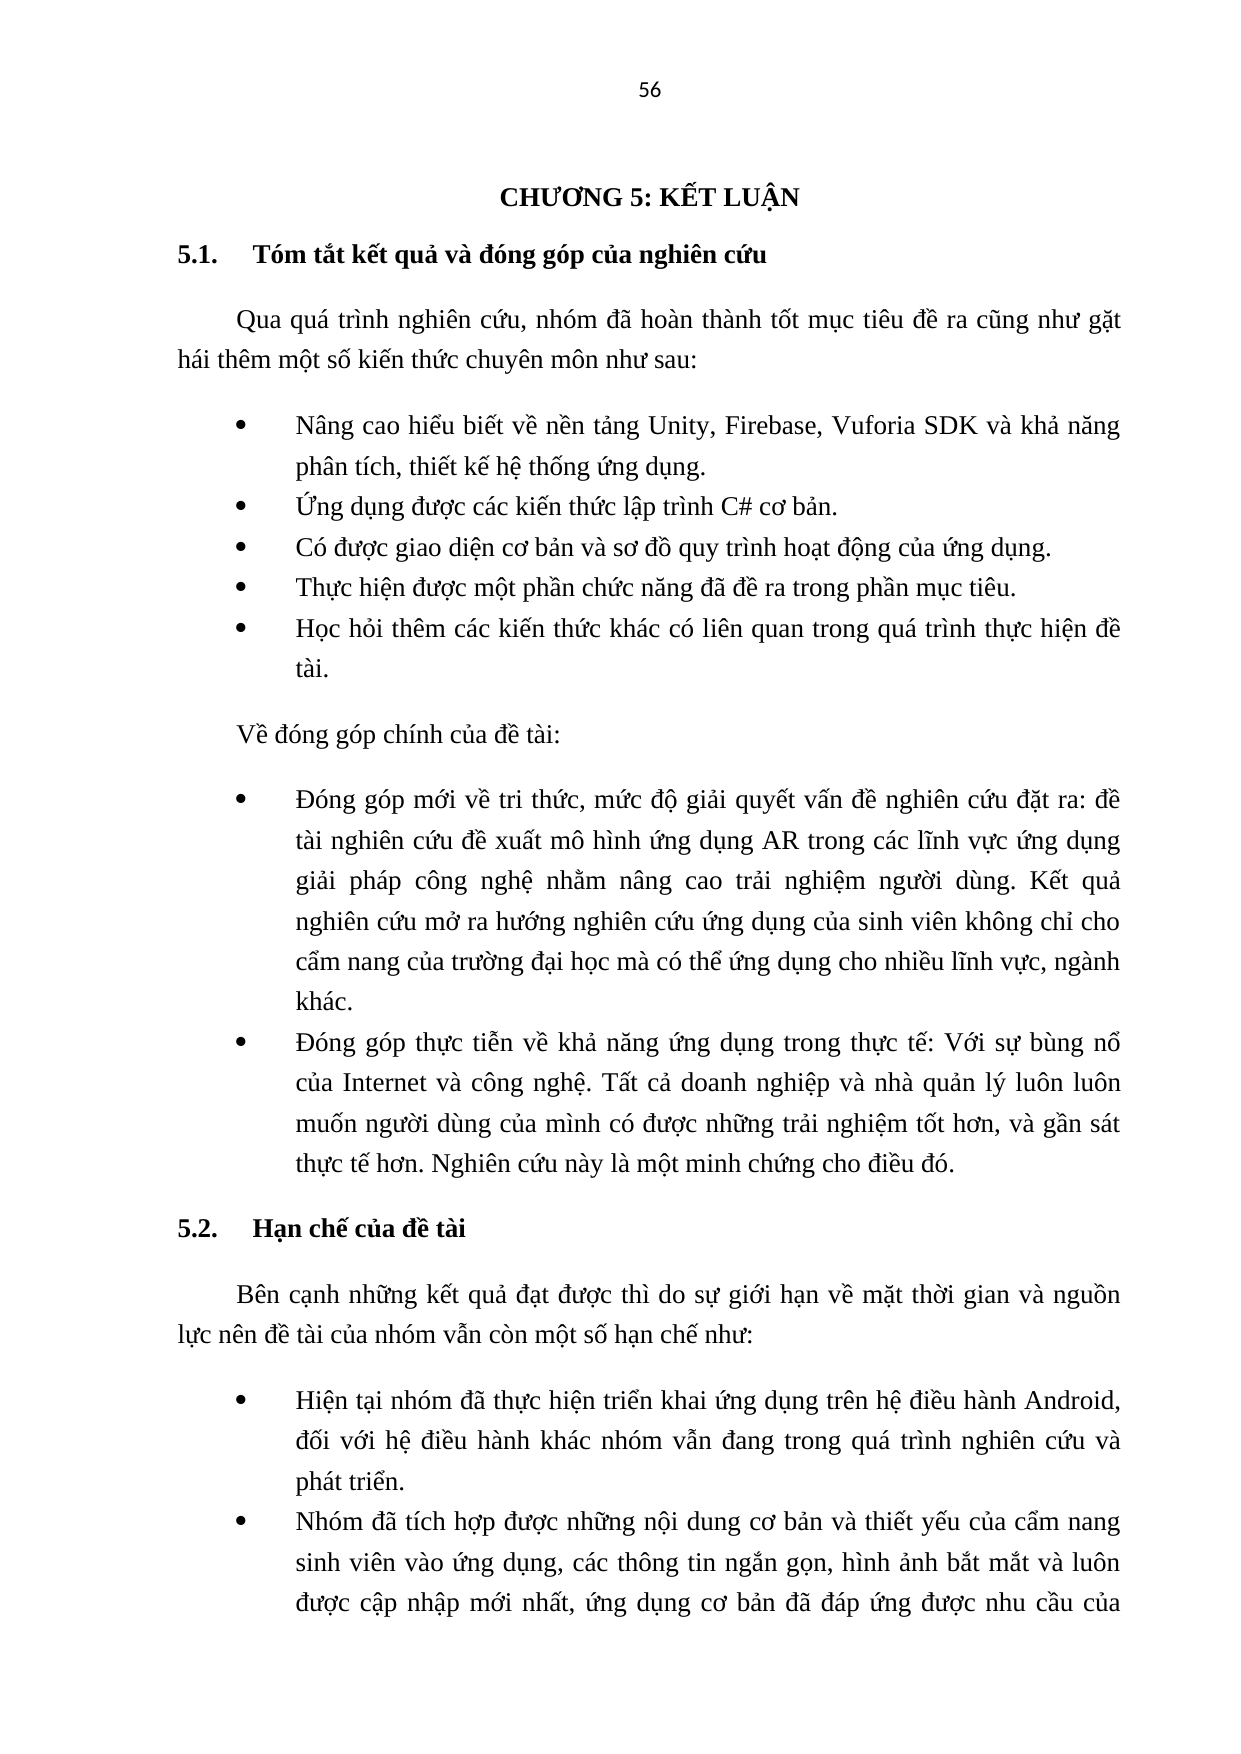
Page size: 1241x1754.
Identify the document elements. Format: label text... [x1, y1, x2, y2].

list Ứng dụng được các kiến thức lập trình C# cơ bản. [236, 490, 1122, 521]
list Nâng cao hiểu biết về nền tảng Unity, Firebase, Vuforia SDK và khả năng phân tích, thiết kế hệ thống ứng dụng. [236, 409, 1122, 481]
text Về đóng góp chính của đề tài: [236, 718, 1122, 749]
list Đóng góp mới về tri thức, mức độ giải quyết vấn đề nghiên cứu đặt ra: đề tài nghiên cứu đề xuất mô hình ứng dụng AR trong các lĩnh vực ứng dụng giải pháp công nghệ nhằm nâng cao trải nghiệm người dùng. Kết quả nghiên cứu mở ra hướng nghiên cứu ứng dụng của sinh viên không chỉ cho cẩm nang của trường đại học mà có thể ứng dụng cho nhiều lĩnh vực, ngành khác. [236, 783, 1122, 1017]
list Học hỏi thêm các kiến thức khác có liên quan trong quá trình thực hiện đề tài. [236, 612, 1122, 683]
list Hiện tại nhóm đã thực hiện triển khai ứng dụng trên hệ điều hành Android, đối với hệ điều hành khác nhóm vẫn đang trong quá trình nghiên cứu và phát triển. [236, 1384, 1122, 1496]
text Bên cạnh những kết quả đạt được thì do sự giới hạn về mặt thời gian và nguồn lực nên đề tài của nhóm vẫn còn một số hạn chế như: [177, 1278, 1122, 1349]
list Có được giao diện cơ bản và sơ đồ quy trình hoạt động của ứng dụng. [236, 531, 1122, 562]
list Tóm tắt kết quả và đóng góp của nghiên cứu [177, 238, 1122, 269]
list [236, 1505, 1122, 1617]
text Qua quá trình nghiên cứu, nhóm đã hoàn thành tốt mục tiêu đề ra cũng như gặt hái thêm một số kiến thức chuyên môn như sau: [177, 303, 1122, 375]
text CHƯƠNG 5: KẾT LUẬN [177, 181, 1122, 212]
list Hạn chế của đề tài [177, 1213, 1122, 1244]
list Thực hiện được một phần chức năng đã đề ra trong phần mục tiêu. [236, 571, 1122, 602]
list Đóng góp thực tiễn về khả năng ứng dụng trong thực tế: Với sự bùng nổ của Internet và công nghệ. Tất cả doanh nghiệp và nhà quản lý luôn luôn muốn người dùng của mình có được những trải nghiệm tốt hơn, và gần sát thực tế hơn. Nghiên cứu này là một minh chứng cho điều đó. [236, 1026, 1122, 1178]
